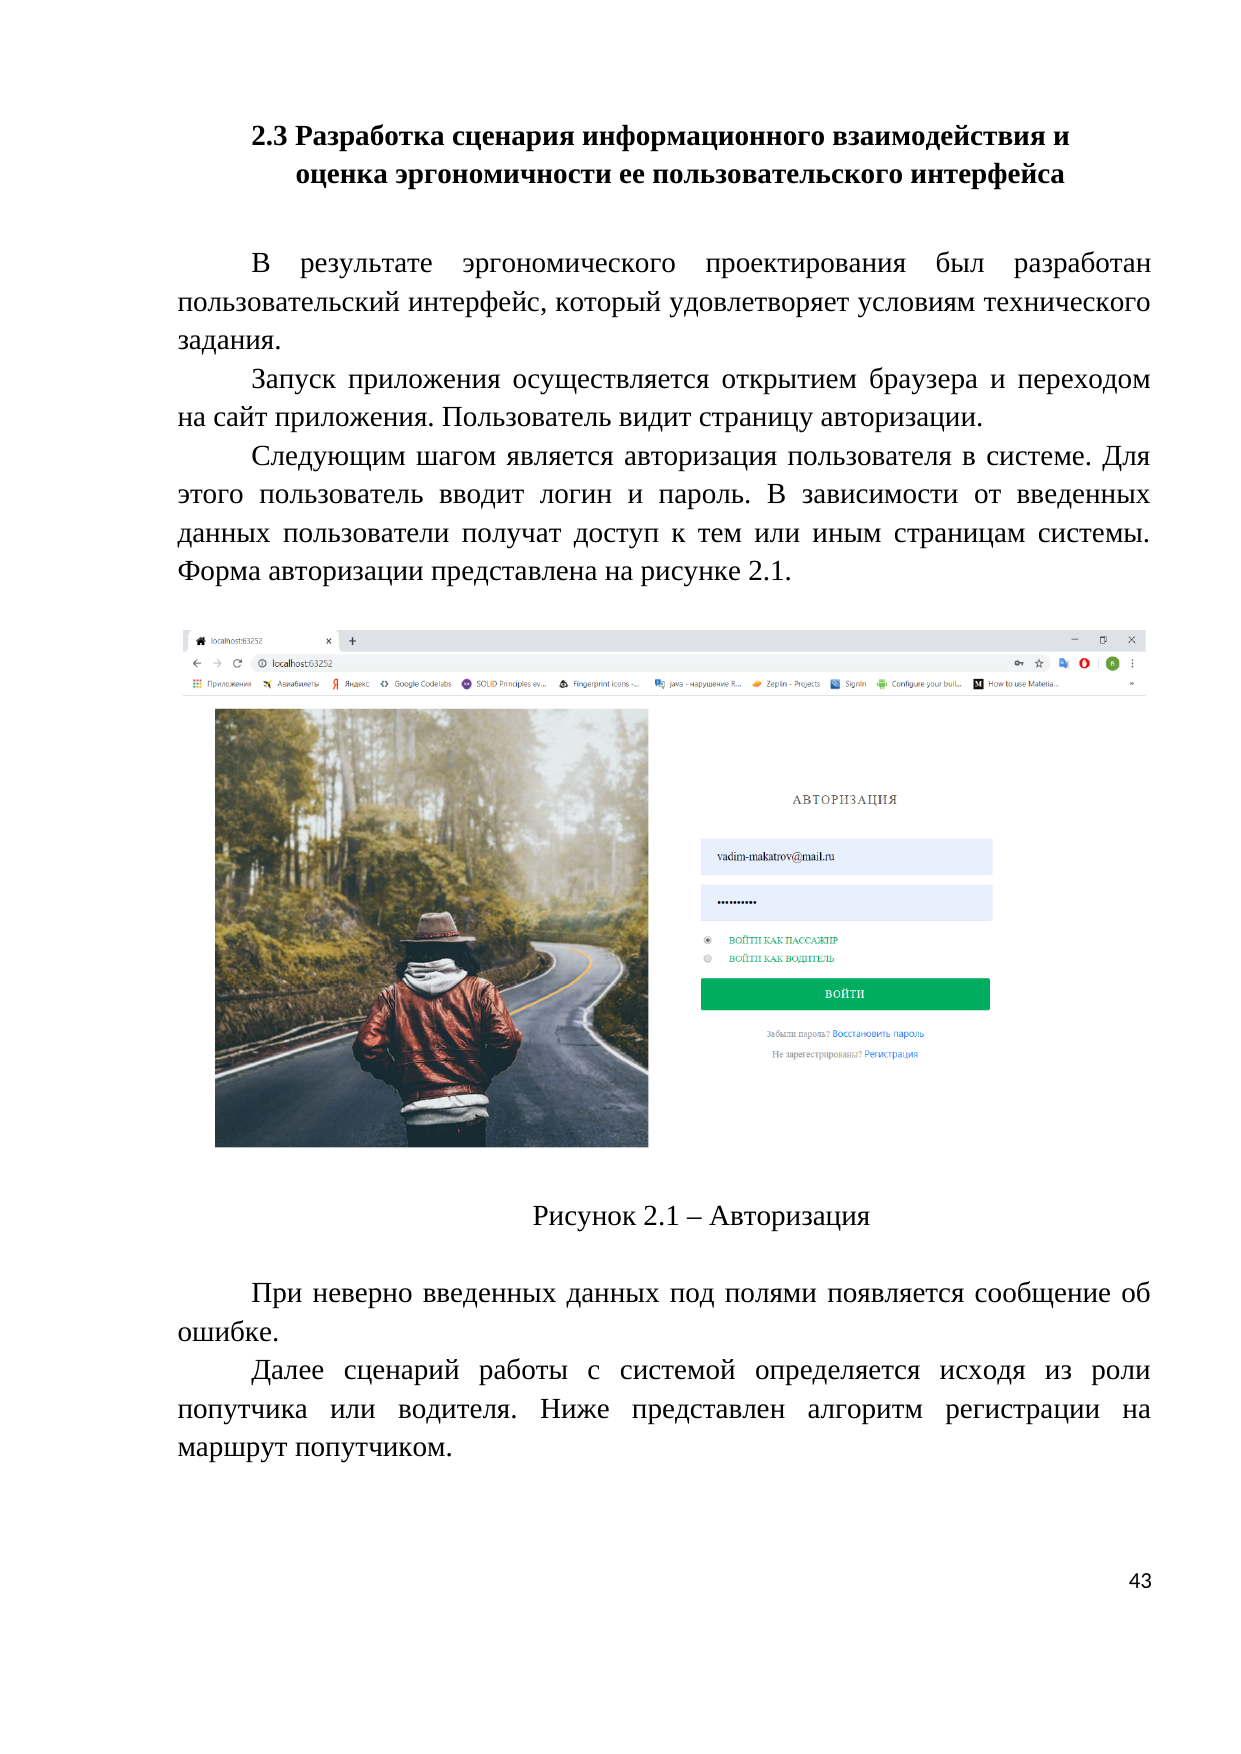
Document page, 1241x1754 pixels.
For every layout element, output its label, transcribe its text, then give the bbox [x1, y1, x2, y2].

text При неверно введенных данных под полями появляется сообщение об ошибке. [177, 1275, 1152, 1347]
text Следующим шагом является авторизация пользователя в системе. Для этого пользователь вводит логин и пароль. В зависимости от введенных данных пользователи получат доступ к тем или иным страницам системы. Форма авторизации представлена на рисунке 2.1. [177, 438, 1152, 587]
text Рисунок 2.1 – Авторизация [177, 1198, 1152, 1232]
text В результате эргономического проектирования был разработан пользовательский интерфейс, который удовлетворяет условиям технического задания. [177, 245, 1152, 356]
picture [183, 630, 1146, 1156]
subtitle 2.3 Разработка сценария информационного взаимодействия и оценка эргономичности ее пользовательского интерфейса [251, 118, 1152, 190]
text Далее сценарий работы с системой определяется исходя из роли попутчика или водителя. Ниже представлен алгоритм регистрации на маршрут попутчиком. [177, 1352, 1152, 1463]
text Запуск приложения осуществляется открытием браузера и переходом на сайт приложения. Пользователь видит страницу авторизации. [177, 361, 1152, 433]
